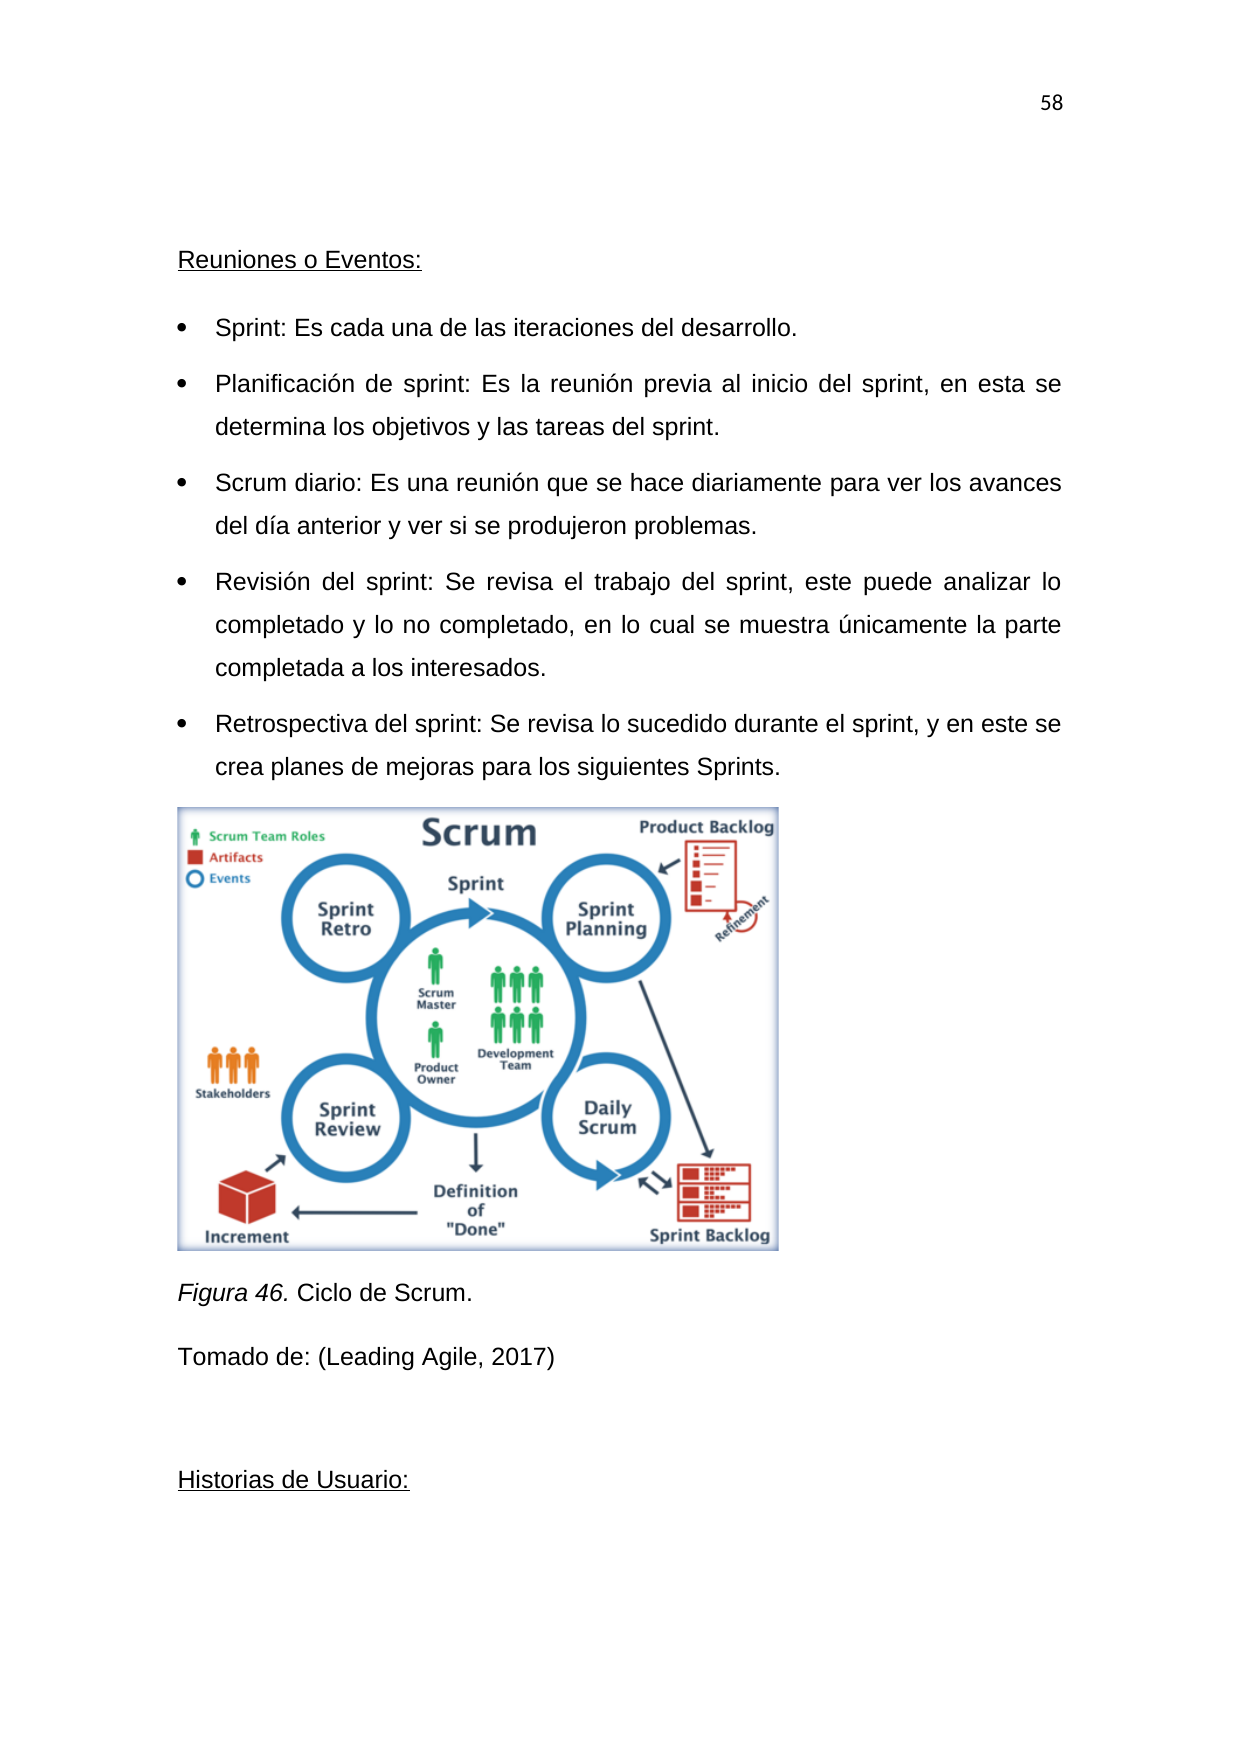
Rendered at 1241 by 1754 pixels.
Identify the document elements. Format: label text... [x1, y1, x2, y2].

text Reuniones o Eventos: [177, 245, 1063, 274]
picture [177, 807, 779, 1251]
text Figura 46. Ciclo de Scrum. [177, 1277, 1063, 1306]
list Planificación de sprint: Es la reunión previa al inicio del sprint, en esta se determina los objetivos y las tareas del sprint. [177, 369, 1063, 441]
list Revisión del sprint: Se revisa el trabajo del sprint, este puede analizar lo completado y lo no completado, en lo cual se muestra únicamente la parte completada a los interesados. [177, 567, 1063, 682]
list Retrospectiva del sprint: Se revisa lo sucedido durante el sprint, y en este se crea planes de mejoras para los siguientes Sprints. [177, 709, 1063, 781]
list Sprint: Es cada una de las iteraciones del desarrollo. [177, 313, 1063, 342]
text Historias de Usuario: [177, 1465, 1063, 1494]
list Scrum diario: Es una reunión que se hace diariamente para ver los avances del día anterior y ver si se produjeron problemas. [177, 468, 1063, 540]
text Tomado de: [177, 1341, 1063, 1370]
